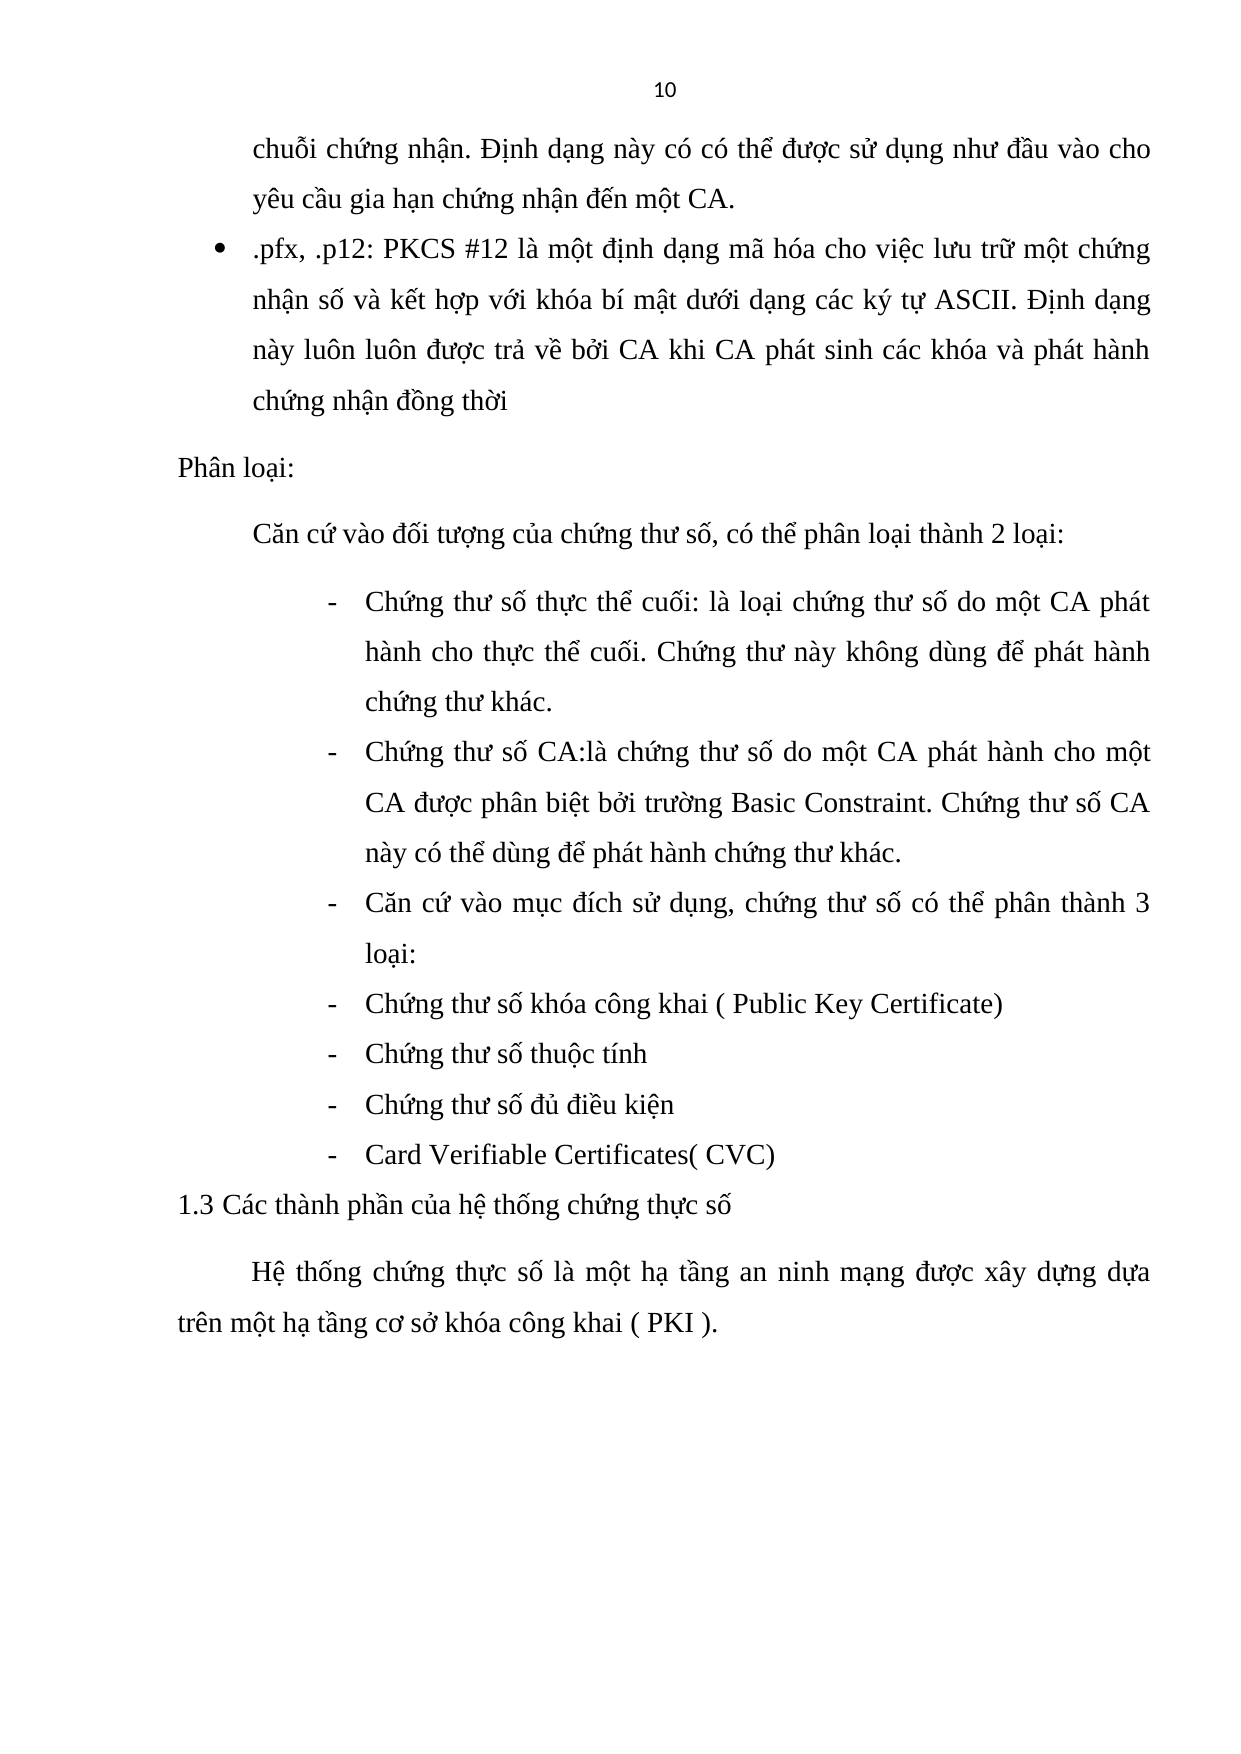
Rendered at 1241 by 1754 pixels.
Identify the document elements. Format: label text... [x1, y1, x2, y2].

text Căn cứ vào đối tượng của chứng thư số, có thể phân loại thành 2 loại: [177, 517, 1152, 550]
list Chứng thư số CA:là chứng thư số do một CA phát hành cho một CA được phân biệt bởi trường Basic Constraint. Chứng thư số CA này có thể dùng để phát hành chứng thư khác. [327, 734, 1152, 869]
list Chứng thư số khóa công khai ( Public Key Certificate) [327, 986, 1152, 1020]
list Card Verifiable Certificates( CVC) [327, 1137, 1152, 1171]
list Chứng thư số đủ điều kiện [327, 1087, 1152, 1120]
text Phân loại: [177, 450, 1152, 483]
list Các thành phần của hệ thống chứng thực số [177, 1187, 1152, 1221]
text Hệ thống chứng thực số là một hạ tầng an ninh mạng được xây dựng dựa trên một hạ tầng cơ sở khóa công khai ( PKI ). [177, 1254, 1152, 1338]
list Chứng thư số thuộc tính [327, 1036, 1152, 1070]
list Căn cứ vào mục đích sử dụng, chứng thư số có thể phân thành 3 loại: [327, 886, 1152, 969]
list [215, 131, 1152, 215]
list .pfx, .p12: PKCS #12 là một định dạng mã hóa cho việc lưu trữ một chứng nhận số và kết hợp với khóa bí mật dưới dạng các ký tự ASCII. Định dạng này luôn luôn được trả về bởi CA khi CA phát sinh các khóa và phát hành chứng nhận đồng thời [215, 232, 1152, 416]
list Chứng thư số thực thể cuối: là loại chứng thư số do một CA phát hành cho thực thể cuối. Chứng thư này không dùng để phát hành chứng thư khác. [327, 584, 1152, 718]
